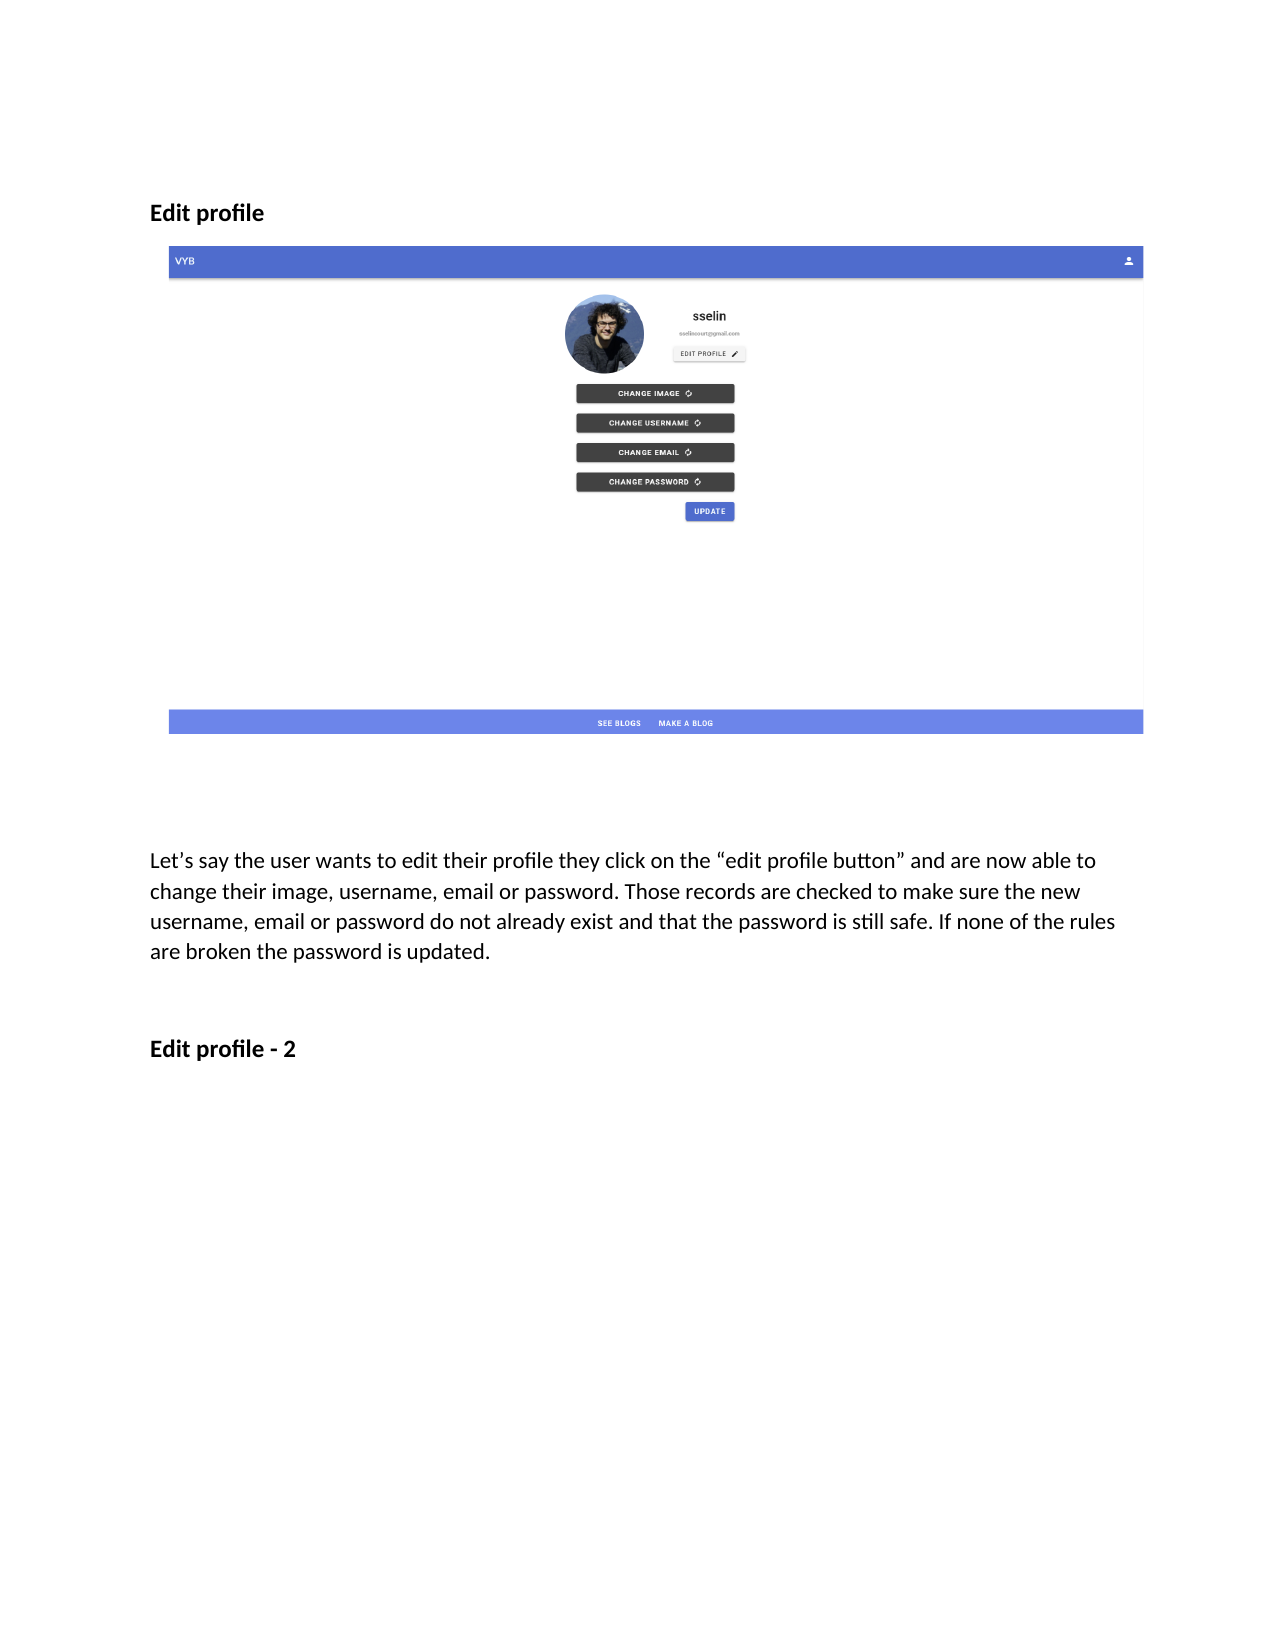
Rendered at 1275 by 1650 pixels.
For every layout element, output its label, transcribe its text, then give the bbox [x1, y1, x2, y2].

text Edit profile - 2 [150, 1034, 1125, 1064]
text Let’s say the user wants to edit their profile they click on the “edit profile button” and are now able to change their image, username, email or password. Those records are checked to make sure the new username, email or password do not already exist and that the password is still safe. If none of the rules are broken the password is updated. [150, 847, 1125, 965]
text Edit profile [150, 197, 1125, 227]
